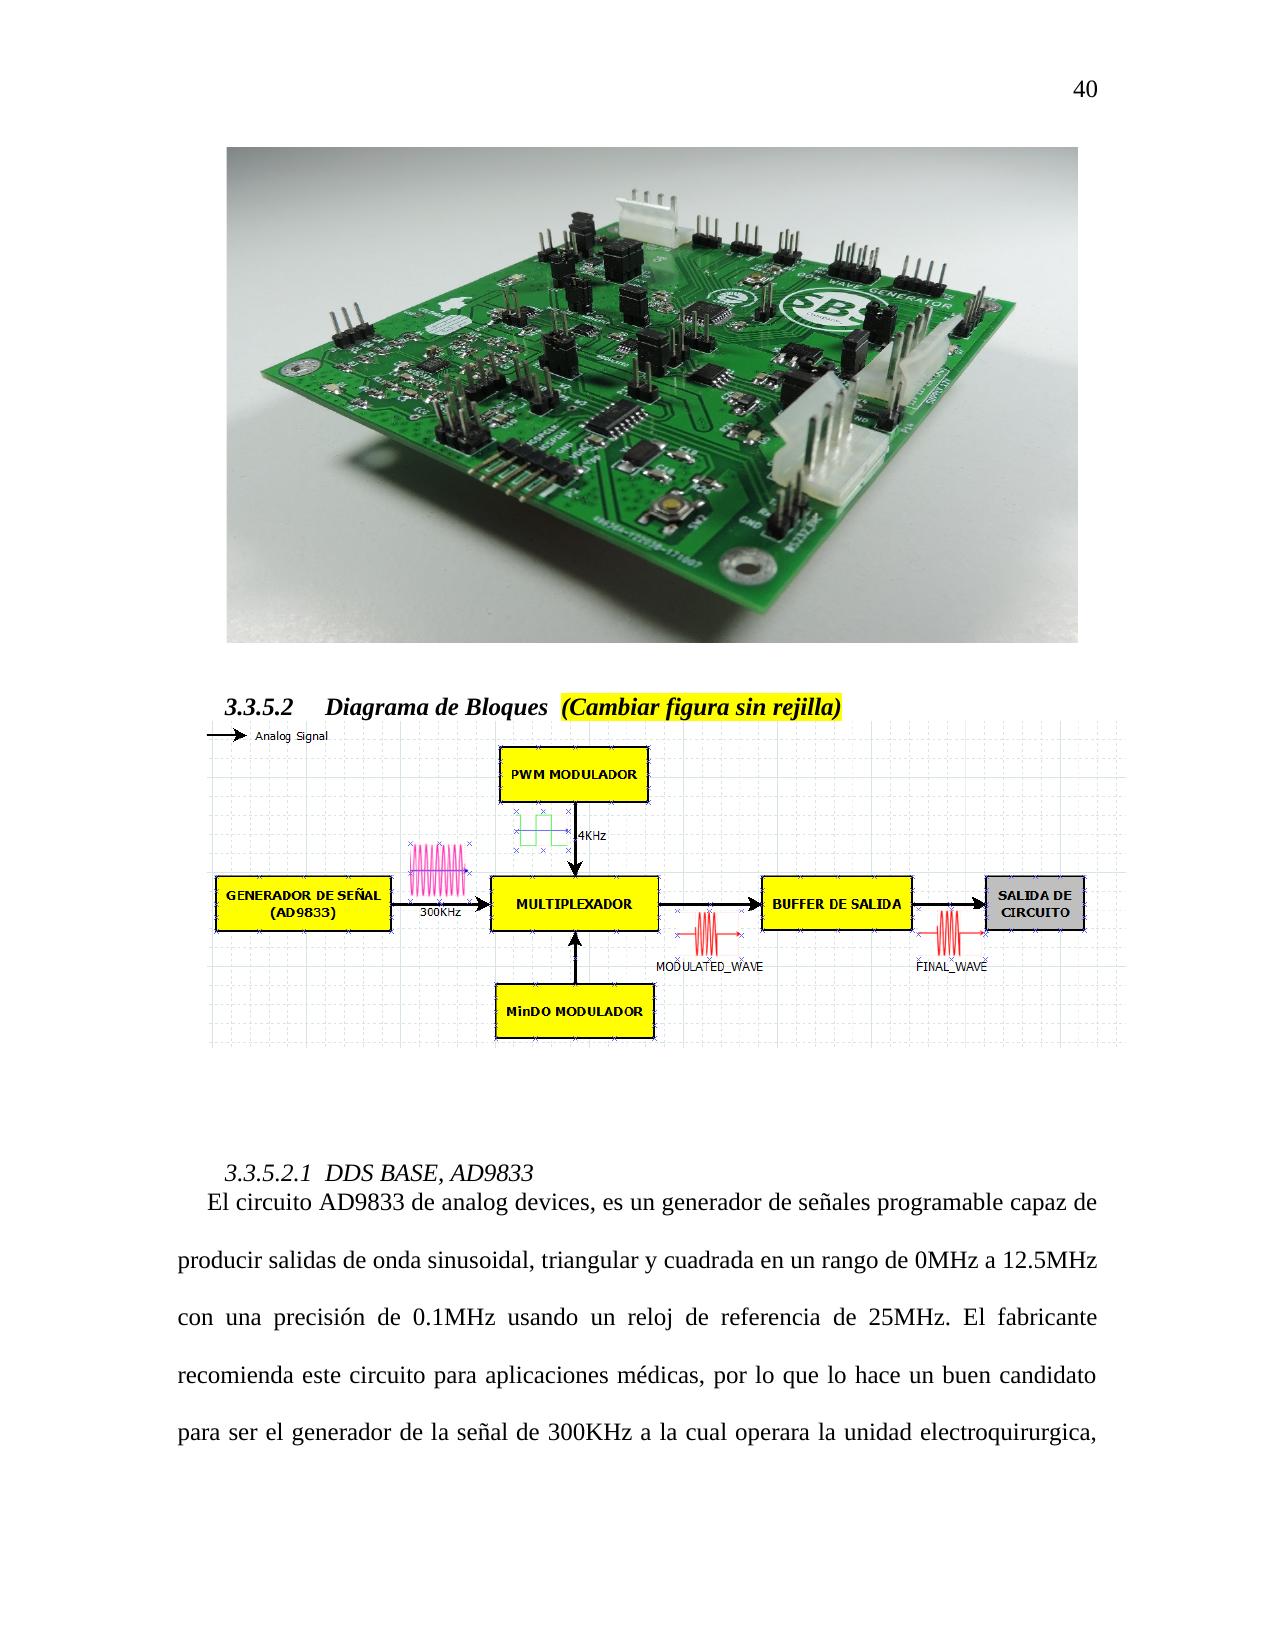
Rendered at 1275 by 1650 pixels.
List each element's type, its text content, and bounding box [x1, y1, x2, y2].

subtitle DDS BASE, AD9833 [177, 1158, 1098, 1187]
subtitle Diagrama de Bloques (Cambiar figura sin rejilla) [177, 692, 1098, 721]
picture [206, 721, 1127, 1048]
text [177, 1187, 1098, 1446]
picture [226, 147, 1078, 643]
